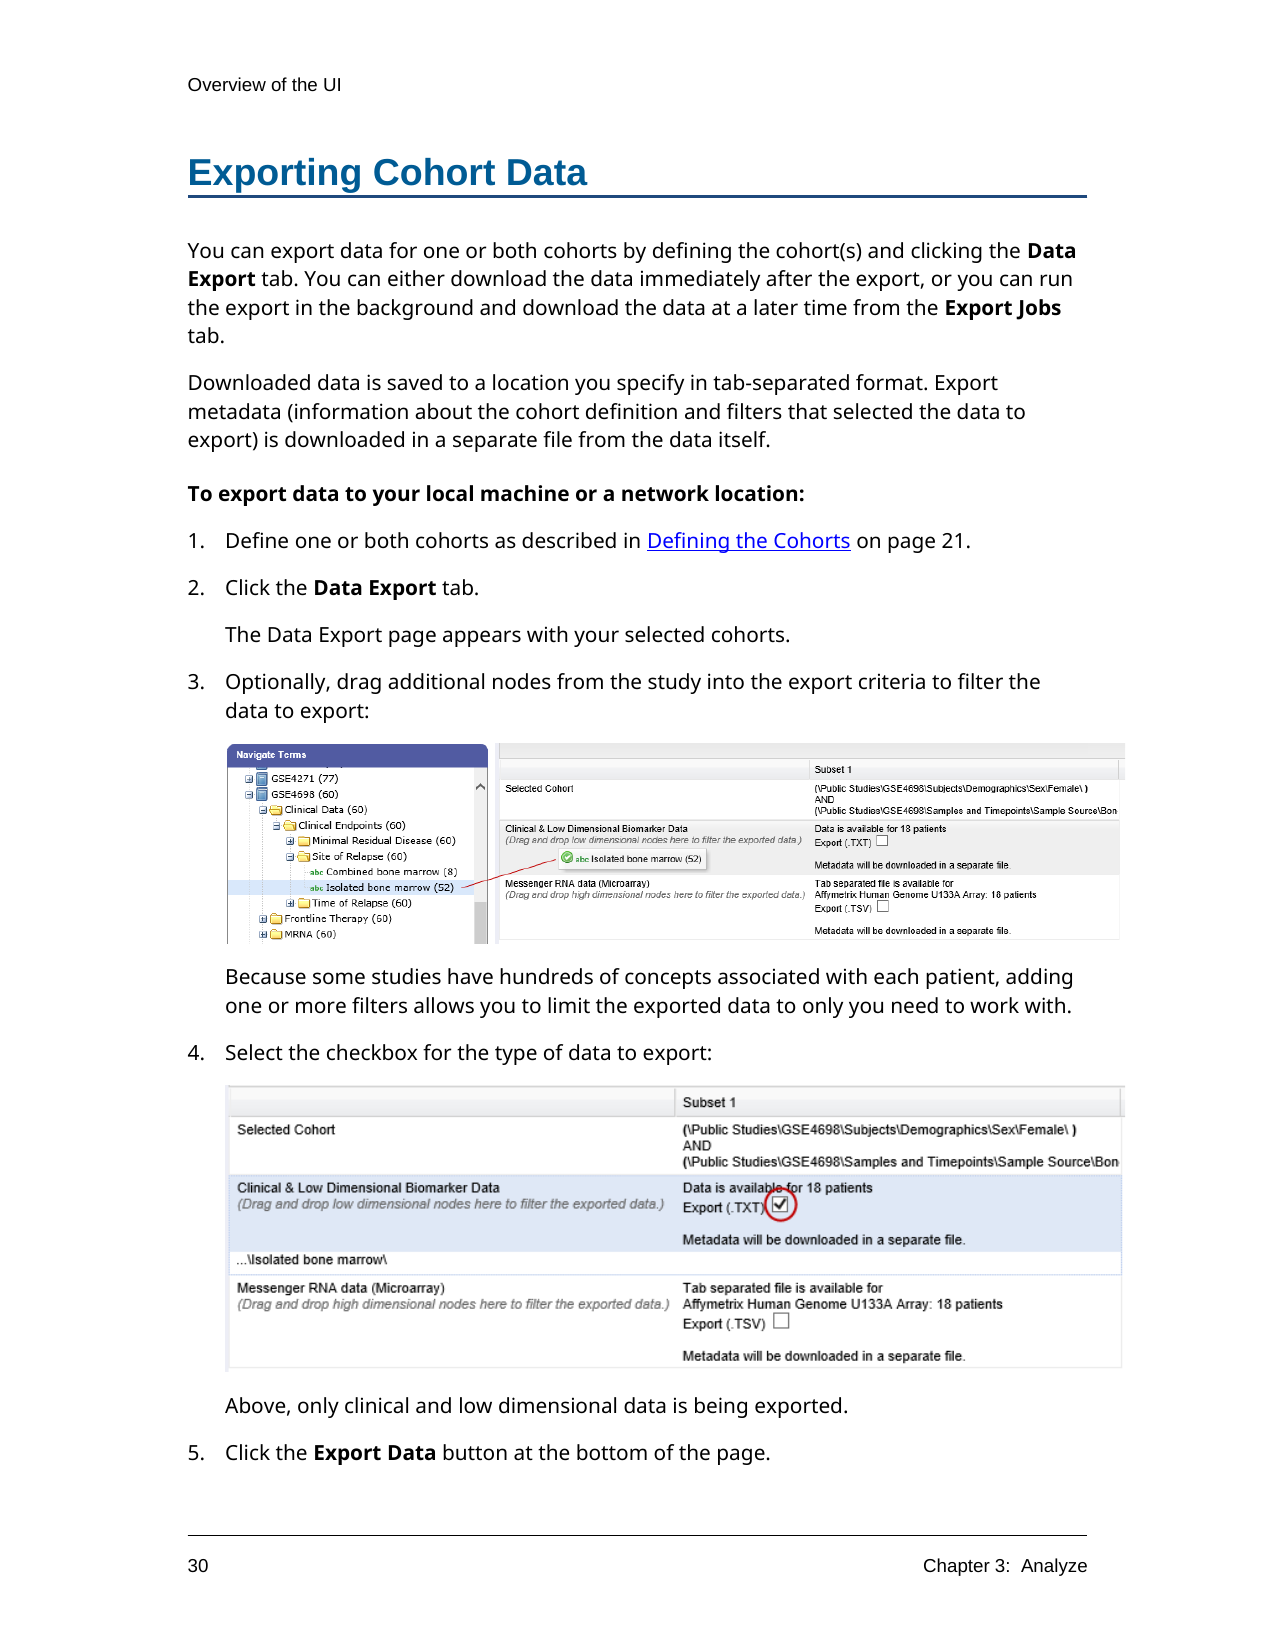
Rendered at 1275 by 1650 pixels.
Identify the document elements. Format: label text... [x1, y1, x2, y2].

list Optionally, drag additional nodes from the study into the export criteria to filter the data to export: [187, 667, 1087, 724]
list To export data to your local machine or a network location: [187, 479, 1087, 507]
list Click the Data Export tab. [187, 573, 1087, 601]
picture [225, 743, 1125, 944]
list Select the checkbox for the type of data to export: [187, 1038, 1087, 1067]
text Above, only clinical and low dimensional data is being exported. [225, 1391, 1087, 1419]
text Because some studies have hundreds of concepts associated with each patient, adding one or more filters allows you to limit the exported data to only you need to work with. [225, 962, 1087, 1019]
text Downloaded data is saved to a location you specify in tab-separated format. Export metadata (information about the cohort definition and filters that selected the data to export) is downloaded in a separate file from the data itself. [187, 368, 1087, 454]
text You can export data for one or both cohorts by defining the cohort(s) and clicking the Data Export tab. You can either download the data immediately after the export, or you can run the export in the background and download the data at a later time from the Export Jobs tab. [187, 236, 1087, 349]
list Click the Export Data button at the bottom of the page. [187, 1438, 1087, 1466]
picture [225, 1085, 1125, 1372]
subtitle Exporting Cohort Data [187, 150, 1087, 198]
list Define one or both cohorts as described in Defining the Cohorts on page 21. [187, 526, 1087, 554]
list The Data Export page appears with your selected cohorts. [225, 620, 1087, 649]
